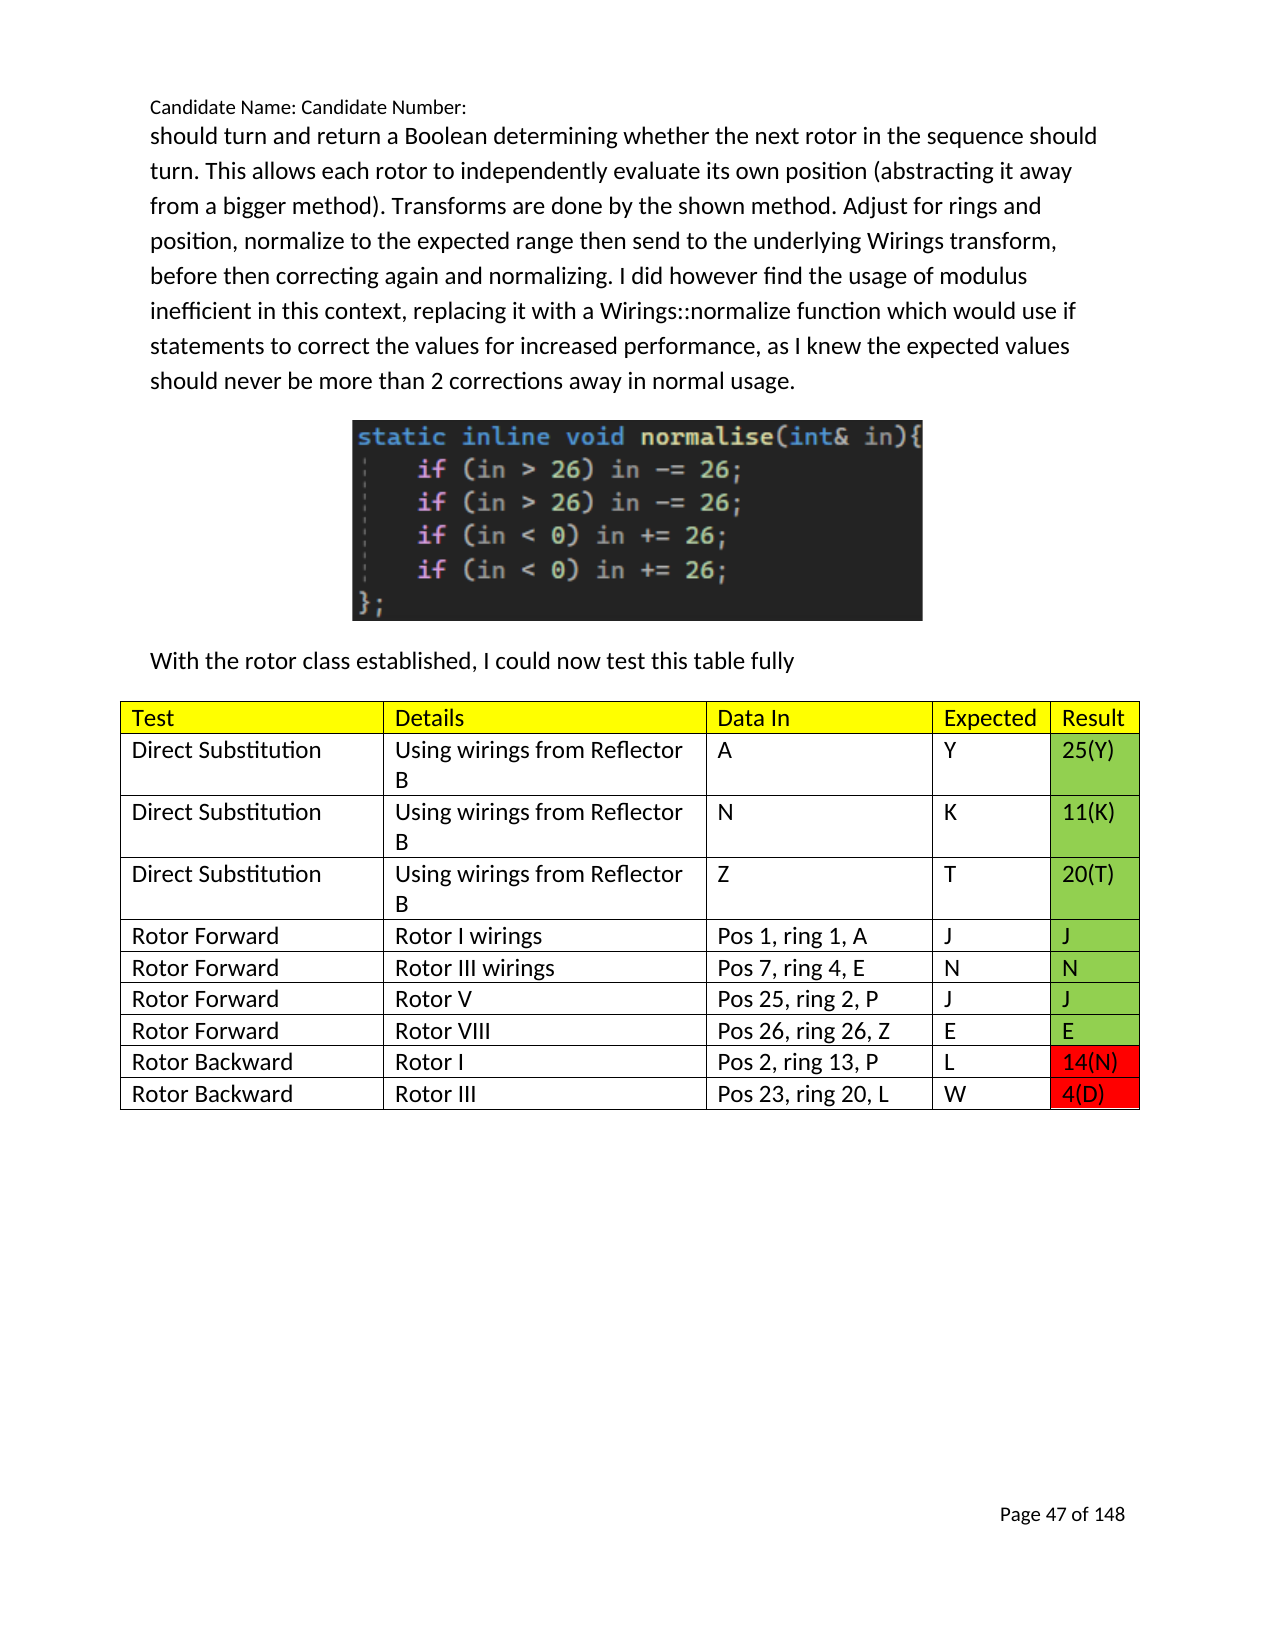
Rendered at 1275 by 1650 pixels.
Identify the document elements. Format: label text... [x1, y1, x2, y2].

picture [352, 420, 923, 621]
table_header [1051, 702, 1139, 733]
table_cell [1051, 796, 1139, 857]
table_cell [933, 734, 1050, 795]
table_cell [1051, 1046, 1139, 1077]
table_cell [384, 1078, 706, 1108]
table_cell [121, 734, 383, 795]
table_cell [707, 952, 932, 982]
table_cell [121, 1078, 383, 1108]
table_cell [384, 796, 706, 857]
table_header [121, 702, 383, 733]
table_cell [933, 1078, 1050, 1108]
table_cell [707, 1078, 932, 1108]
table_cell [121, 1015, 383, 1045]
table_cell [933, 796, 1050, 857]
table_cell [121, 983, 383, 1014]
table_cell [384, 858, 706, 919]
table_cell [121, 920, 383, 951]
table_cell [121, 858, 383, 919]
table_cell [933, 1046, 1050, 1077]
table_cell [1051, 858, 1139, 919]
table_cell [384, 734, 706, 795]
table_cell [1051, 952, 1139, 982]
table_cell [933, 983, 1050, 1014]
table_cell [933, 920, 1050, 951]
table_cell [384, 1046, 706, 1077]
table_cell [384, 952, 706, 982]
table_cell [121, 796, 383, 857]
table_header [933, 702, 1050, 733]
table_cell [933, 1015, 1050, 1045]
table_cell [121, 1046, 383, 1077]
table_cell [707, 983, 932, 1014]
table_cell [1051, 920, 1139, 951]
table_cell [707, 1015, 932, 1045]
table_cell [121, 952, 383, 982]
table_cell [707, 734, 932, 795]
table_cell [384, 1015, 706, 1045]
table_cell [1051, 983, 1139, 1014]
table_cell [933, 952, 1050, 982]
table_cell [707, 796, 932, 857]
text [150, 120, 1125, 396]
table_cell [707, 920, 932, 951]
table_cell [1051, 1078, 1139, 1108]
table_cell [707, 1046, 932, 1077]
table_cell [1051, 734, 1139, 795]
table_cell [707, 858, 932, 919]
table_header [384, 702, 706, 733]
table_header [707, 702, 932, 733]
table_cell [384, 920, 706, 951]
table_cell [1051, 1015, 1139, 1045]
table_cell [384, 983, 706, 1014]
text With the rotor class established, I could now test this table fully [150, 645, 1125, 676]
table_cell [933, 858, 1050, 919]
